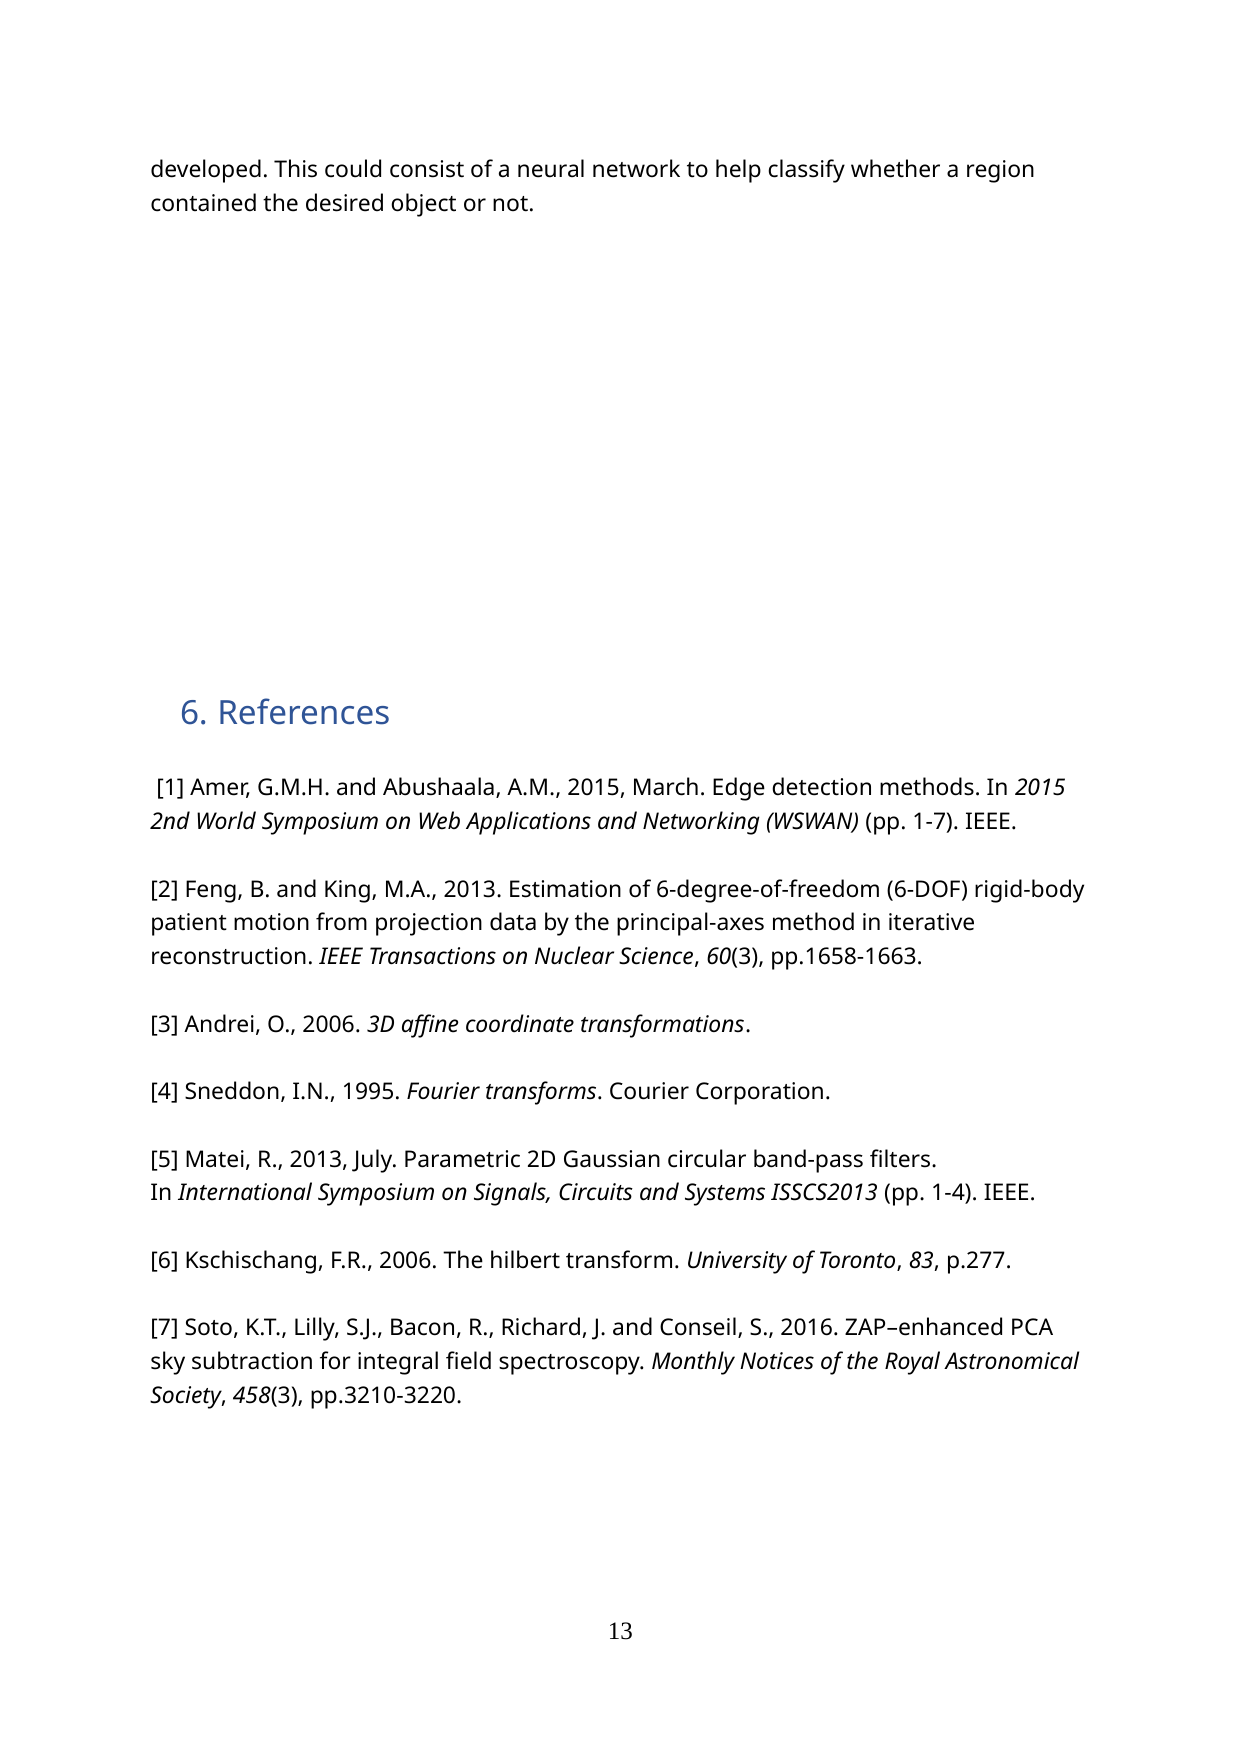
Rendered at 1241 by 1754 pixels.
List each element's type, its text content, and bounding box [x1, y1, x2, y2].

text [150, 153, 1090, 218]
subtitle 6. References [180, 689, 1090, 734]
text [6] Kschischang, F.R., 2006. The hilbert transform. University of Toronto, 83, p.277. [150, 1244, 1090, 1275]
text [4] Sneddon, I.N., 1995. Fourier transforms. Courier Corporation. [150, 1075, 1090, 1106]
text [2] Feng, B. and King, M.A., 2013. Estimation of 6-degree-of-freedom (6-DOF) rigid-body patient motion from projection data by the principal-axes method in iterative reconstruction. IEEE Transactions on Nuclear Science, 60(3), pp.1658-1663. [150, 873, 1090, 971]
text [5] Matei, R., 2013, July. Parametric 2D Gaussian circular band-pass filters. In International Symposium on Signals, Circuits and Systems ISSCS2013 (pp. 1-4). IEEE. [150, 1143, 1090, 1208]
text [3] Andrei, O., 2006. 3D affine coordinate transformations. [150, 1008, 1090, 1039]
text [1] Amer, G.M.H. and Abushaala, A.M., 2015, March. Edge detection methods. In 2015 2nd World Symposium on Web Applications and Networking (WSWAN) (pp. 1-7). IEEE. [150, 771, 1090, 836]
text [7] Soto, K.T., Lilly, S.J., Bacon, R., Richard, J. and Conseil, S., 2016. ZAP–enhanced PCA sky subtraction for integral field spectroscopy. Monthly Notices of the Royal Astronomical Society, 458(3), pp.3210-3220. [150, 1311, 1090, 1410]
